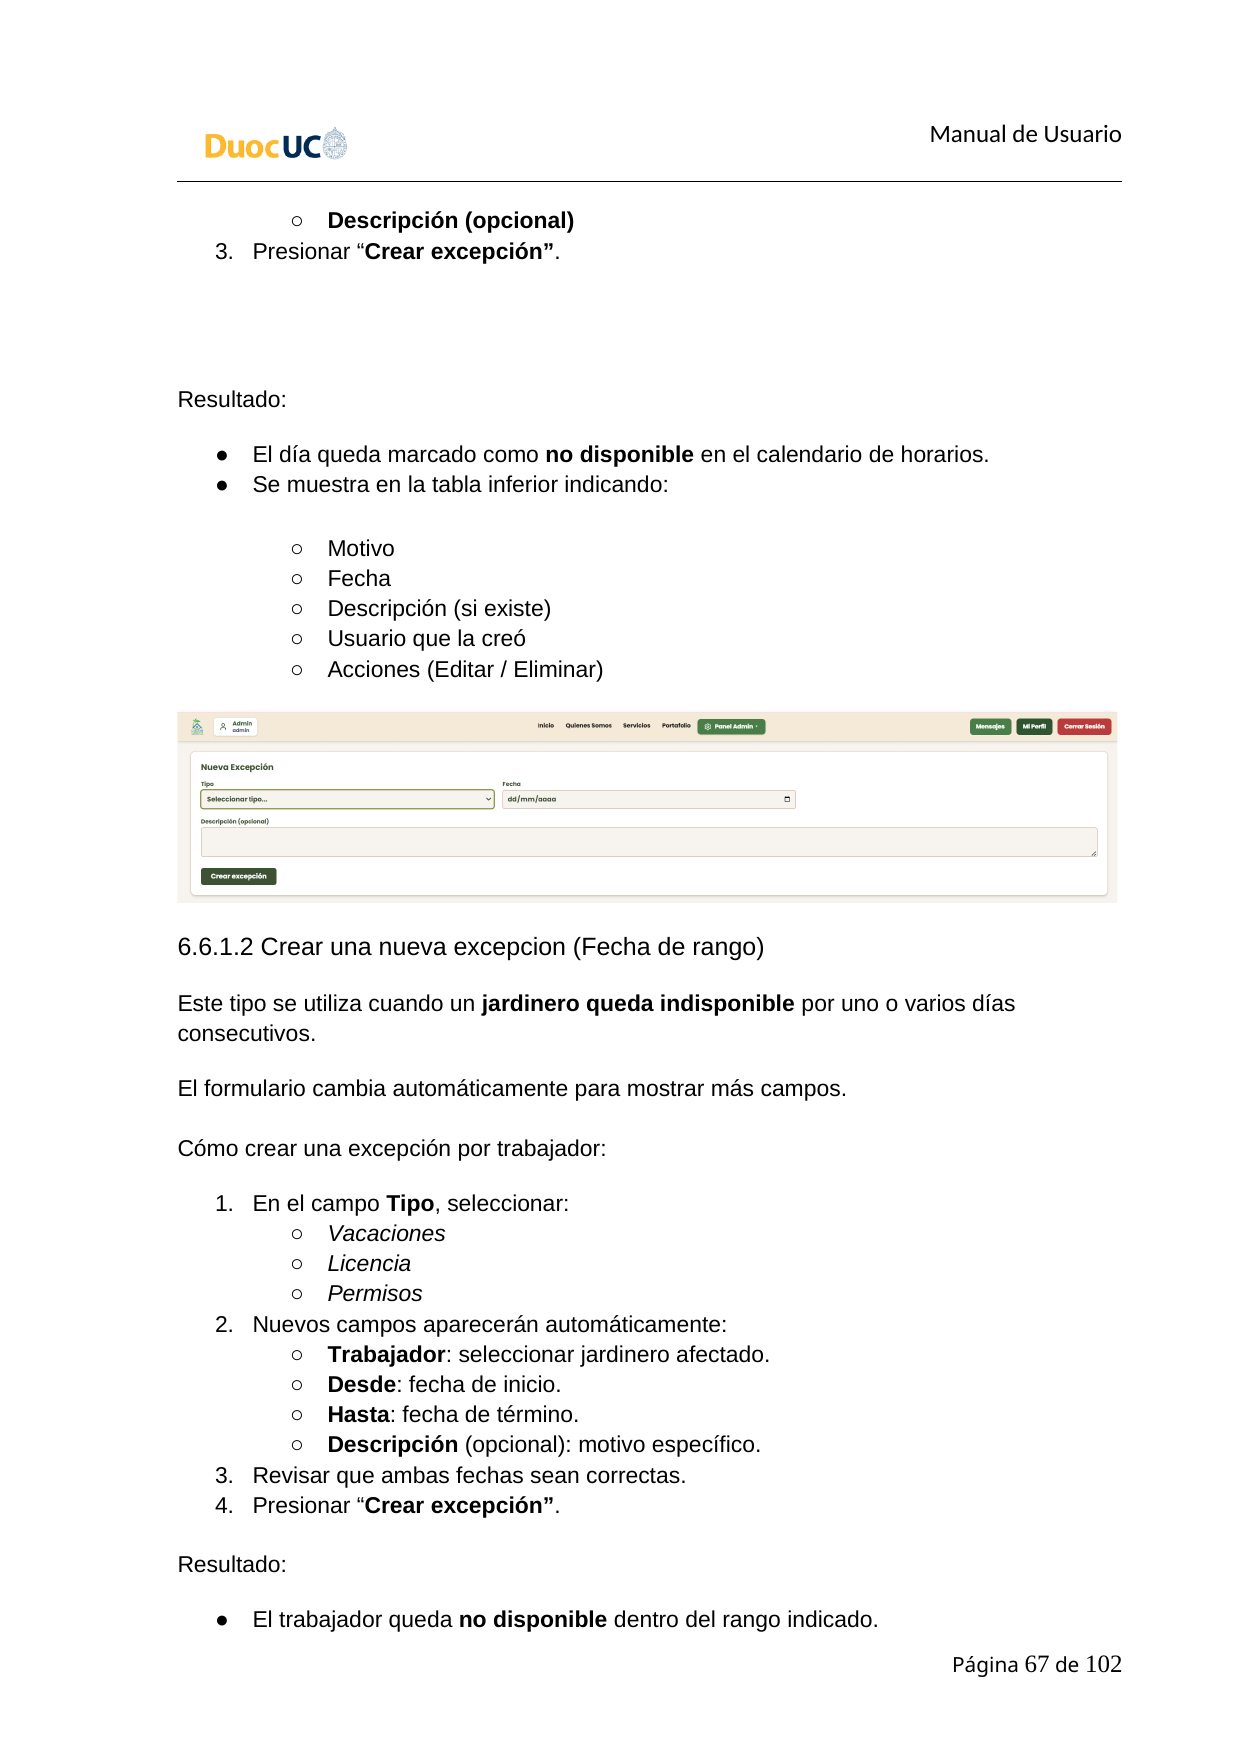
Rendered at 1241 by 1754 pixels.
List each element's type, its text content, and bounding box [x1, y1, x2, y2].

list Descripción (opcional) [290, 207, 1122, 234]
list Permisos [290, 1280, 1122, 1307]
text El formulario cambia automáticamente para mostrar más campos. [177, 1075, 1122, 1102]
list Hasta: fecha de término. [290, 1401, 1122, 1428]
list Desde: fecha de inicio. [290, 1371, 1122, 1397]
list Nuevos campos aparecerán automáticamente: [215, 1311, 1122, 1337]
list El trabajador queda no disponible dentro del rango indicado. [215, 1606, 1122, 1633]
list Revisar que ambas fechas sean correctas. [215, 1462, 1122, 1488]
list Presionar “Crear excepción”. [215, 238, 1122, 264]
list Fecha [290, 565, 1122, 591]
list Descripción (si existe) [290, 595, 1122, 622]
picture [177, 710, 1118, 903]
list Acciones (Editar / Eliminar) [290, 656, 1122, 682]
text Este tipo se utiliza cuando un jardinero queda indisponible por uno o varios días consecutivos. [177, 990, 1122, 1046]
list Vacaciones [290, 1220, 1122, 1246]
list Se muestra en la tabla inferior indicando: [215, 471, 1122, 531]
list Licencia [290, 1250, 1122, 1277]
subtitle 6.6.1.2 Crear una nueva excepcion (Fecha de rango) [177, 932, 1122, 961]
list En el campo Tipo, seleccionar: [215, 1190, 1122, 1216]
text Resultado: [177, 1551, 1122, 1578]
picture [198, 123, 352, 162]
list Motivo [290, 535, 1122, 561]
list Presionar “Crear excepción”. [215, 1492, 1122, 1518]
text Cómo crear una excepción por trabajador: [177, 1134, 1122, 1161]
list El día queda marcado como no disponible en el calendario de horarios. [215, 441, 1122, 467]
text Resultado: [177, 386, 1122, 412]
list Usuario que la creó [290, 625, 1122, 652]
list Descripción (opcional): motivo específico. [290, 1431, 1122, 1458]
list Trabajador: seleccionar jardinero afectado. [290, 1341, 1122, 1367]
